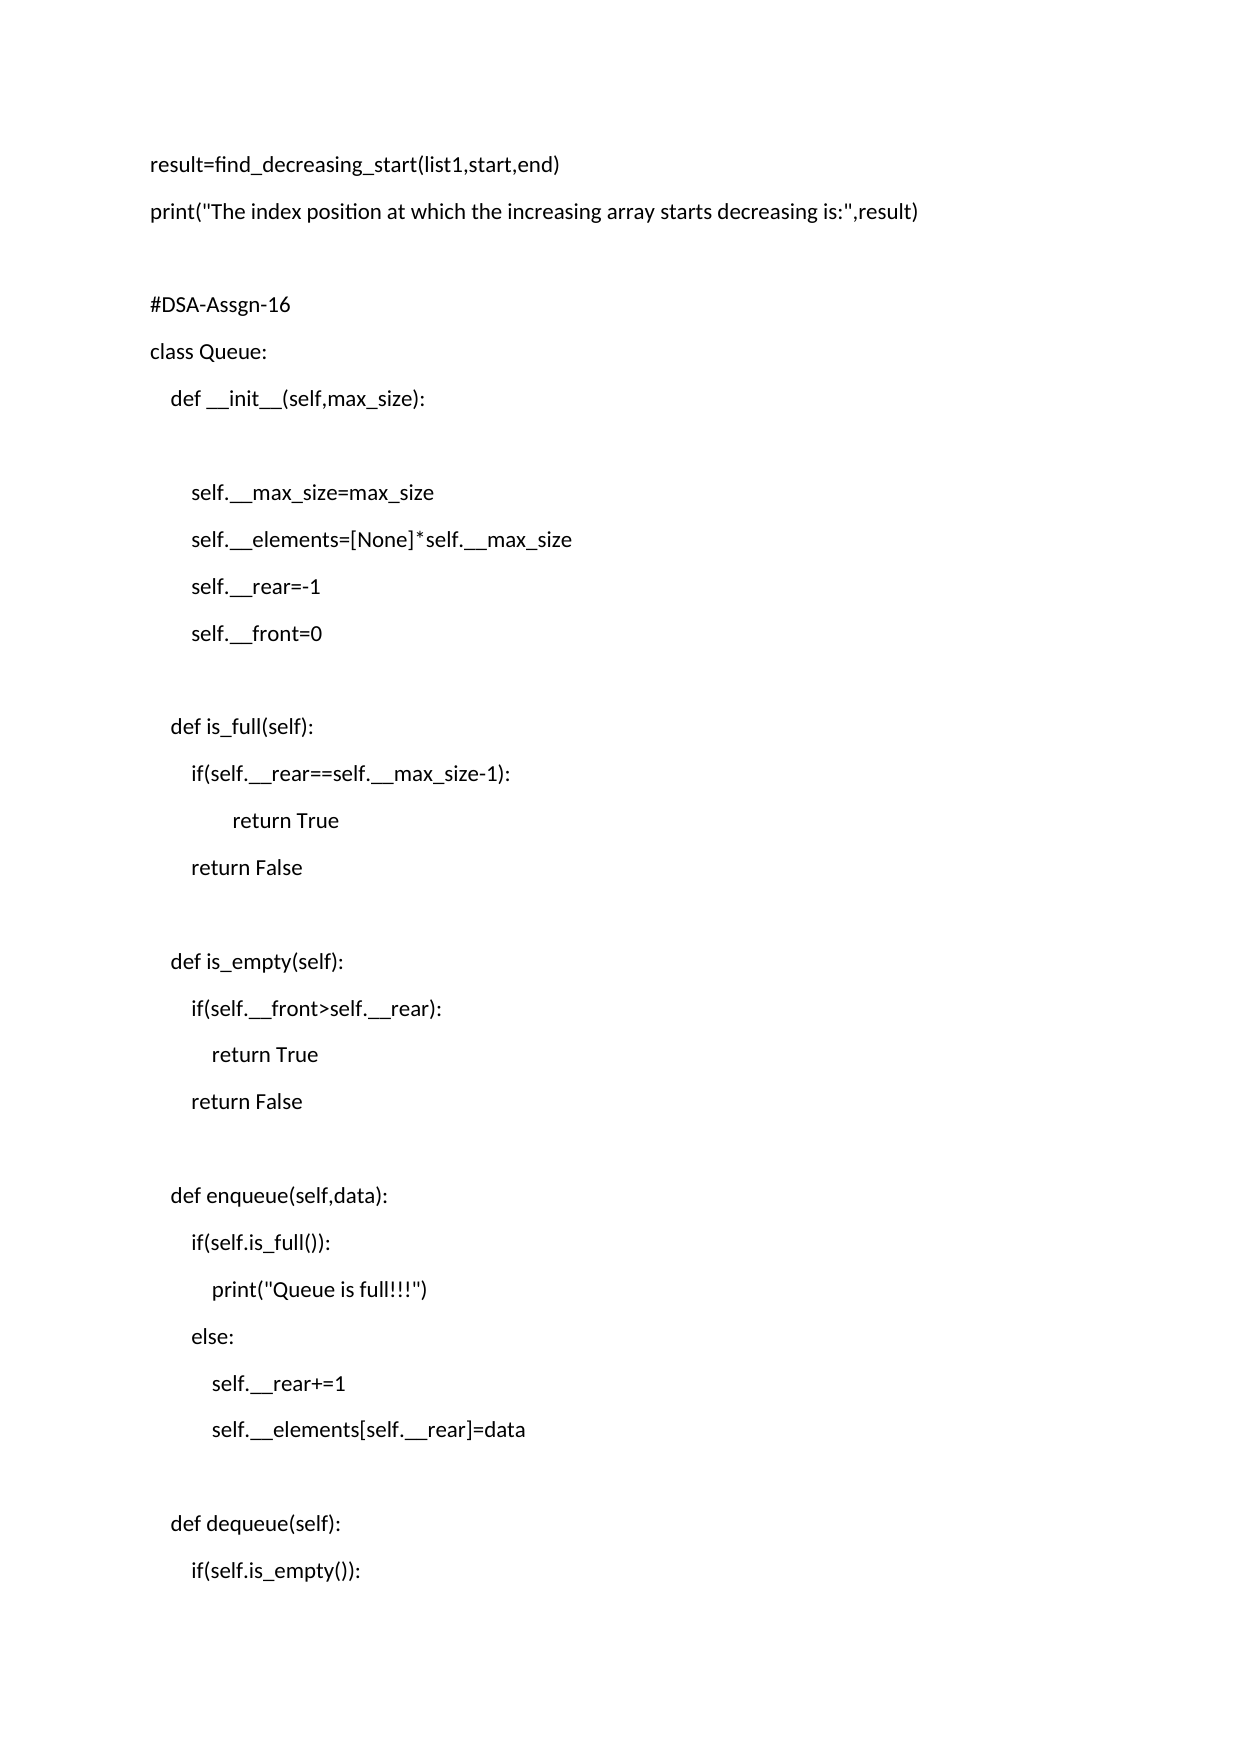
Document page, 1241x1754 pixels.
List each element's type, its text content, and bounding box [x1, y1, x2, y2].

text self.__elements=[None]*self.__max_size [150, 525, 1090, 553]
text return True [150, 1041, 1090, 1069]
text def is_empty(self): [150, 947, 1090, 975]
text def __init__(self,max_size): [150, 384, 1090, 412]
text def enqueue(self,data): [150, 1181, 1090, 1209]
text if(self.__rear==self.__max_size-1): [150, 759, 1090, 787]
text def is_full(self): [150, 712, 1090, 741]
text print("Queue is full!!!") [150, 1275, 1090, 1303]
text print("The index position at which the increasing array starts decreasing is:",result) [150, 197, 1090, 225]
text self.__rear+=1 [150, 1369, 1090, 1397]
text class Queue: [150, 337, 1090, 366]
text return False [150, 1087, 1090, 1116]
text self.__max_size=max_size [150, 478, 1090, 506]
text if(self.is_empty()): [150, 1556, 1090, 1584]
text return False [150, 853, 1090, 881]
text self.__front=0 [150, 619, 1090, 647]
text result=find_decreasing_start(list1,start,end) [150, 150, 1090, 178]
text self.__rear=-1 [150, 572, 1090, 600]
text if(self.__front>self.__rear): [150, 994, 1090, 1022]
text #DSA-Assgn-16 [150, 291, 1090, 319]
text if(self.is_full()): [150, 1228, 1090, 1256]
text return True [150, 806, 1090, 834]
text self.__elements[self.__rear]=data [150, 1416, 1090, 1444]
text def dequeue(self): [150, 1509, 1090, 1537]
text else: [150, 1322, 1090, 1350]
